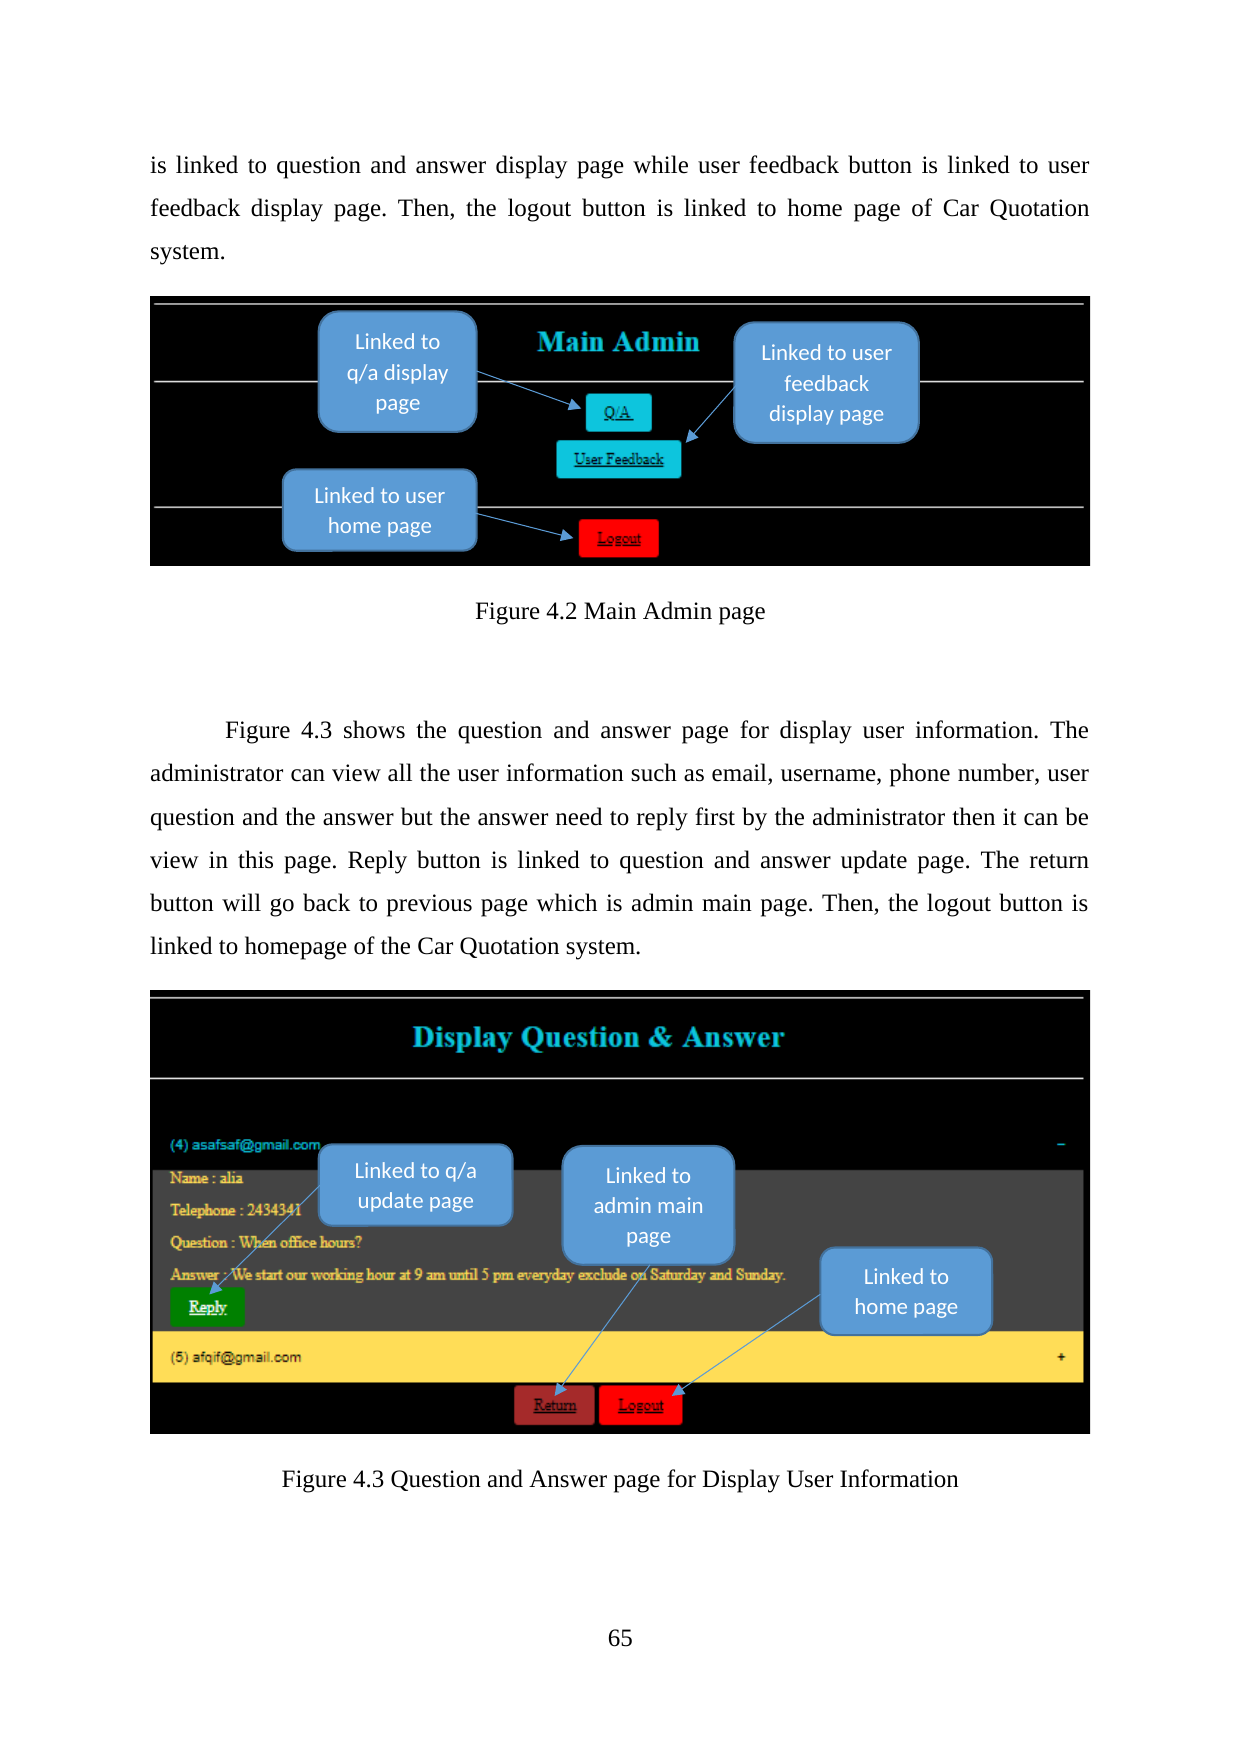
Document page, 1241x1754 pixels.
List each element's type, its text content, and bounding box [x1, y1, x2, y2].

text Figure 4.2 Main Admin page [150, 596, 1090, 624]
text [150, 150, 1090, 265]
picture [150, 990, 1091, 1434]
text Figure 4.3 Question and Answer page for Display User Information [150, 1464, 1090, 1493]
text Figure 4.3 shows the question and answer page for display user information. The administrator can view all the user information such as email, username, phone number, user question and the answer but the answer need to reply first by the administrator then it can be view in this page. Reply button is linked to question and answer update page. The return button will go back to previous page which is admin main page. Then, the logout button is linked to homepage of the Car Quotation system. [150, 715, 1090, 960]
picture [150, 296, 1091, 566]
